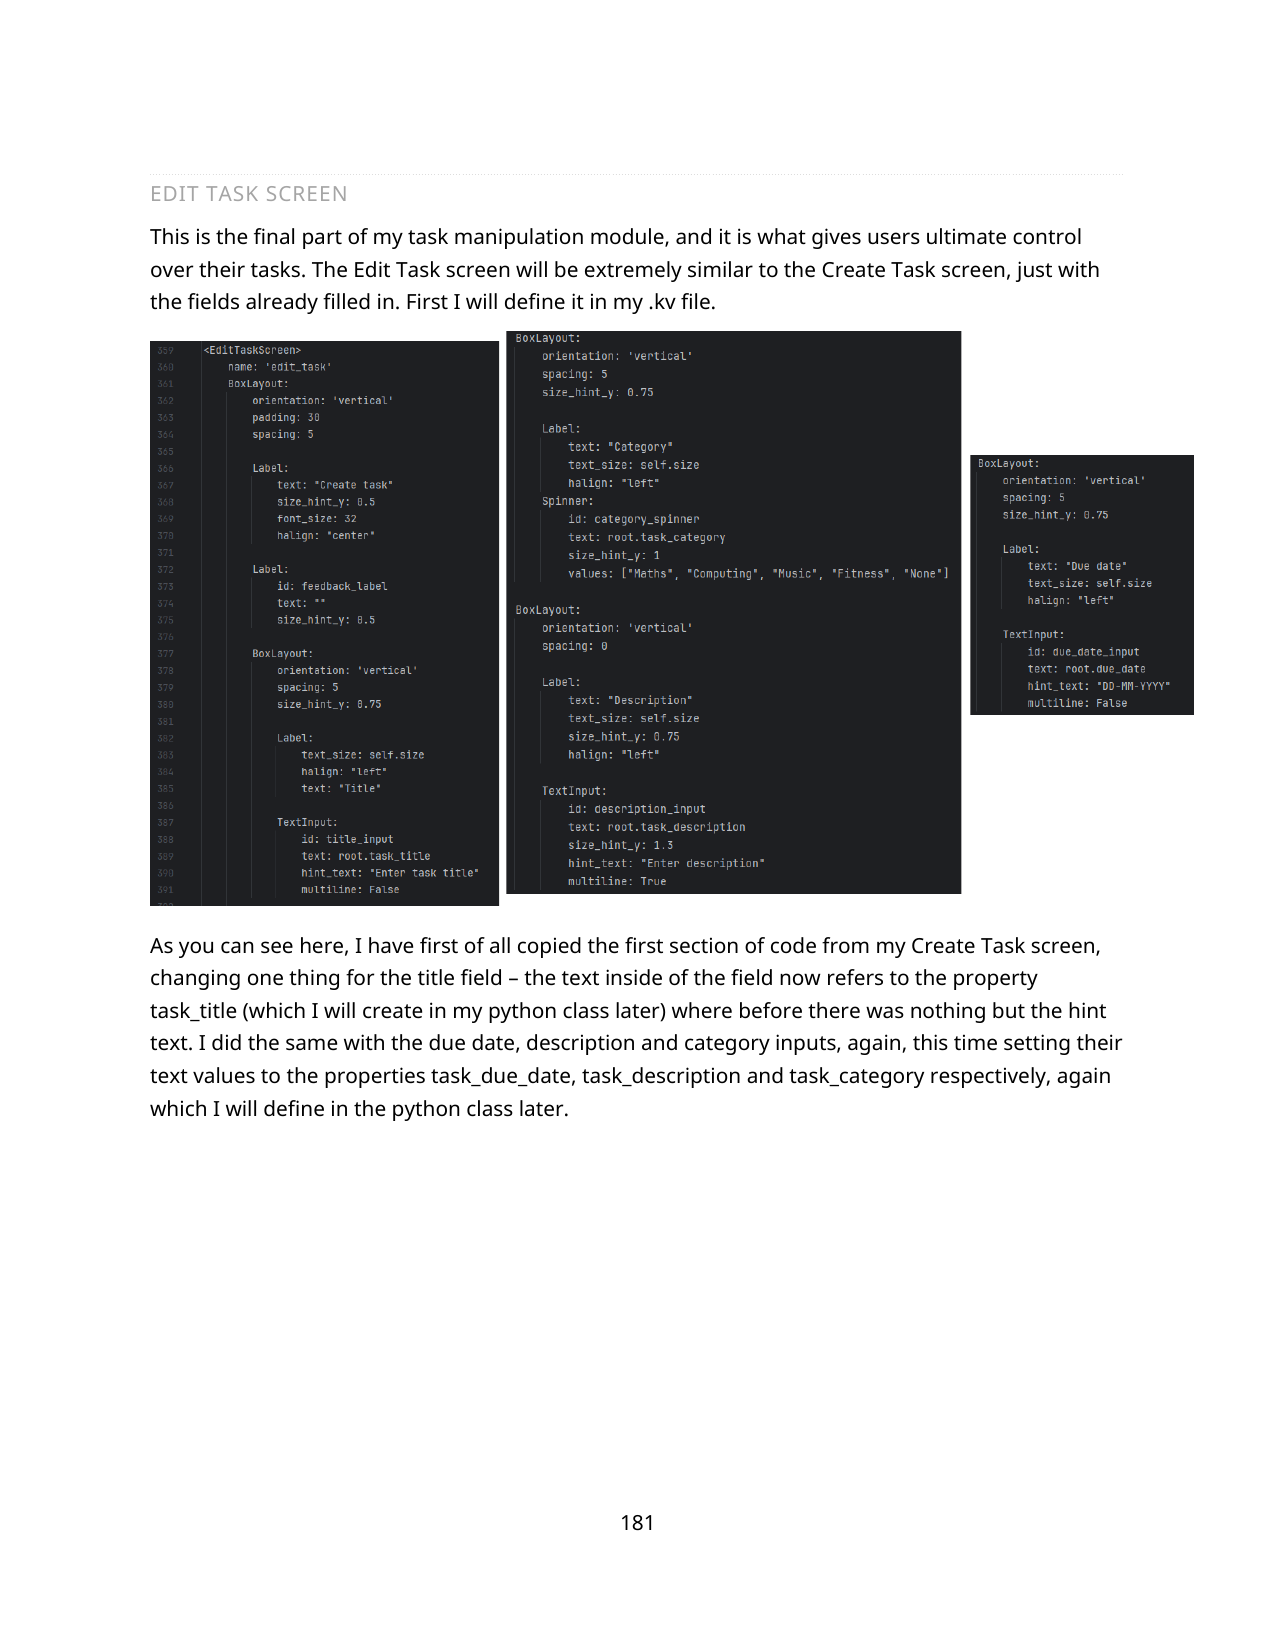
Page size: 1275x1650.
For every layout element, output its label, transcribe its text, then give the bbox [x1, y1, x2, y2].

subtitle Edit task screen [150, 173, 1125, 208]
picture [150, 341, 500, 906]
picture [506, 331, 962, 894]
picture [970, 455, 1194, 715]
text This is the final part of my task manipulation module, and it is what gives users ultimate control over their tasks. The Edit Task screen will be extremely similar to the Create Task screen, just with the fields already filled in. First I will define it in my .kv file. [150, 222, 1125, 316]
